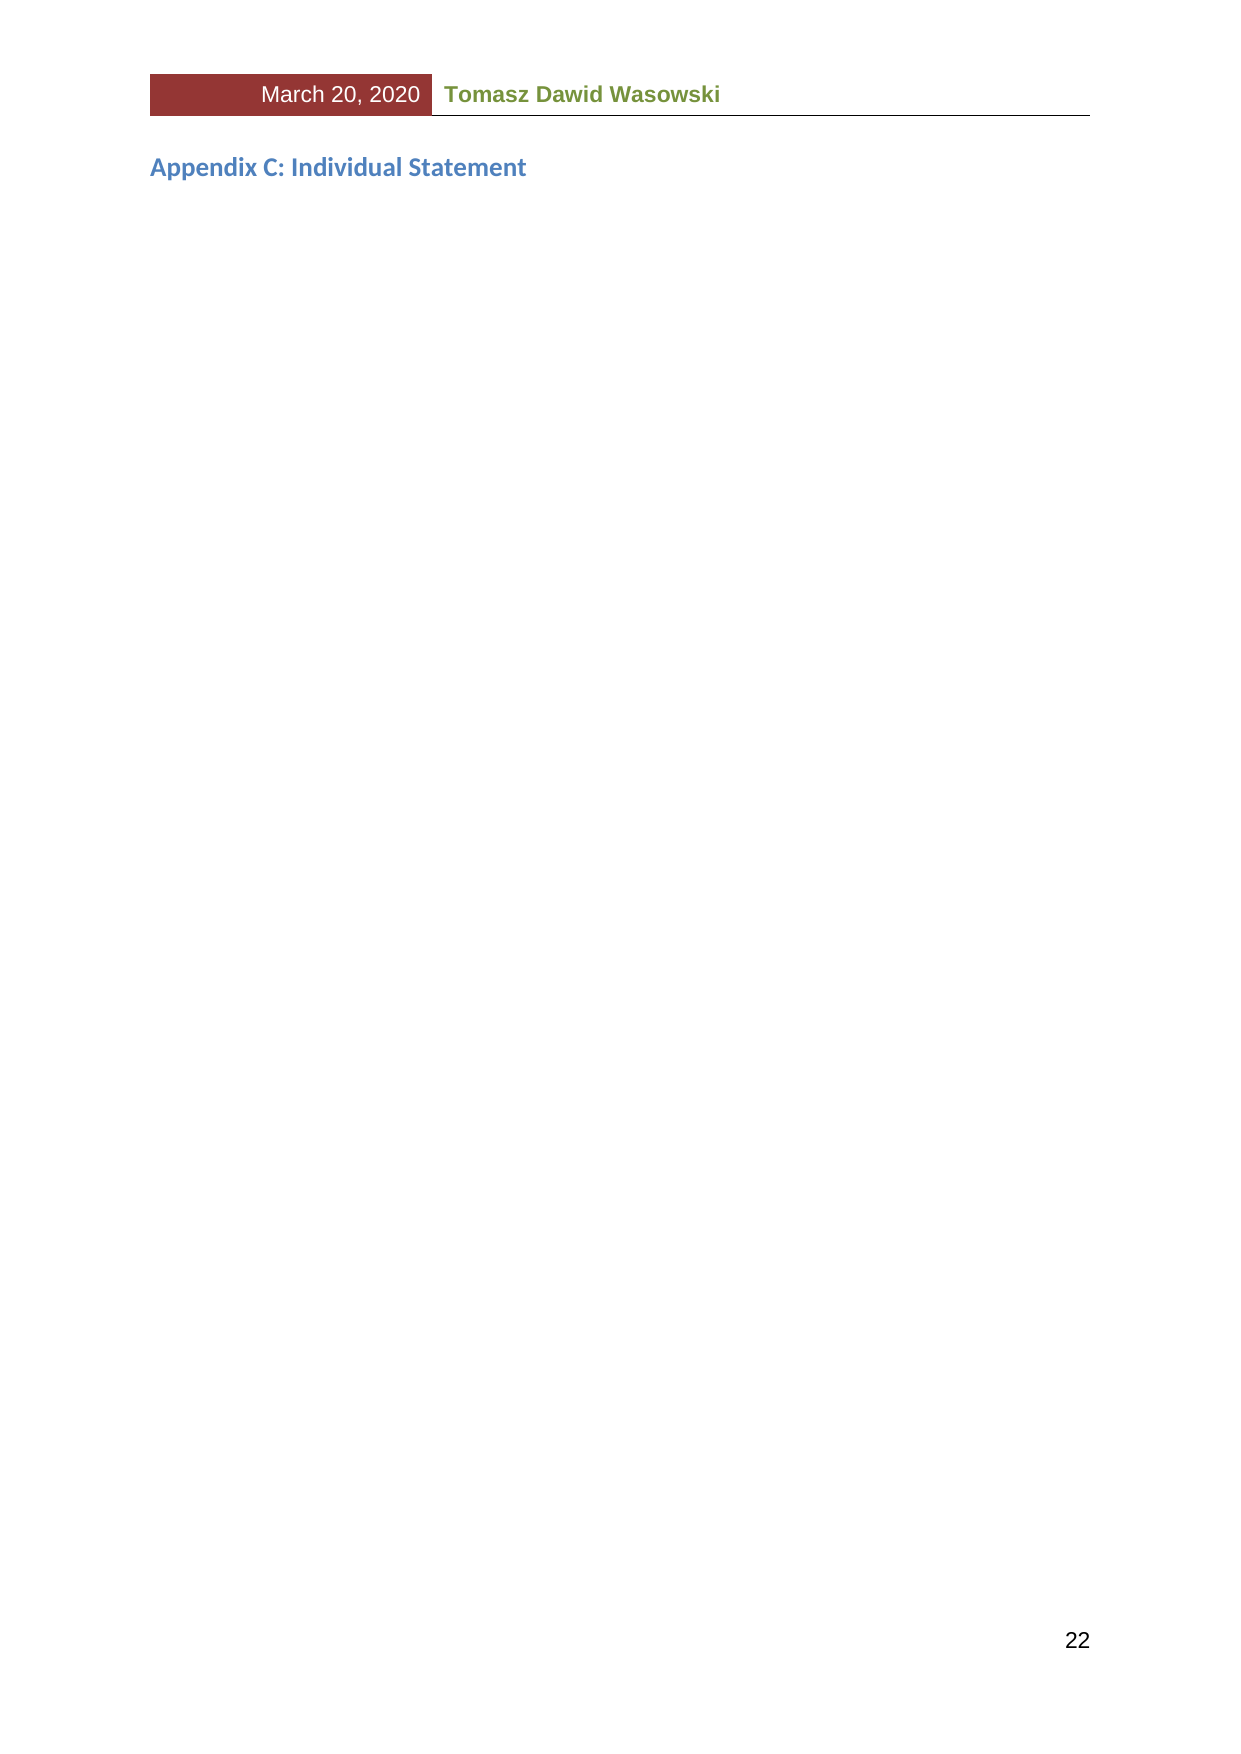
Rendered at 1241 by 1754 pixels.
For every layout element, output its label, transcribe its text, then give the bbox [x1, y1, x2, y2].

subtitle Appendix C: Individual Statement [150, 150, 1090, 183]
